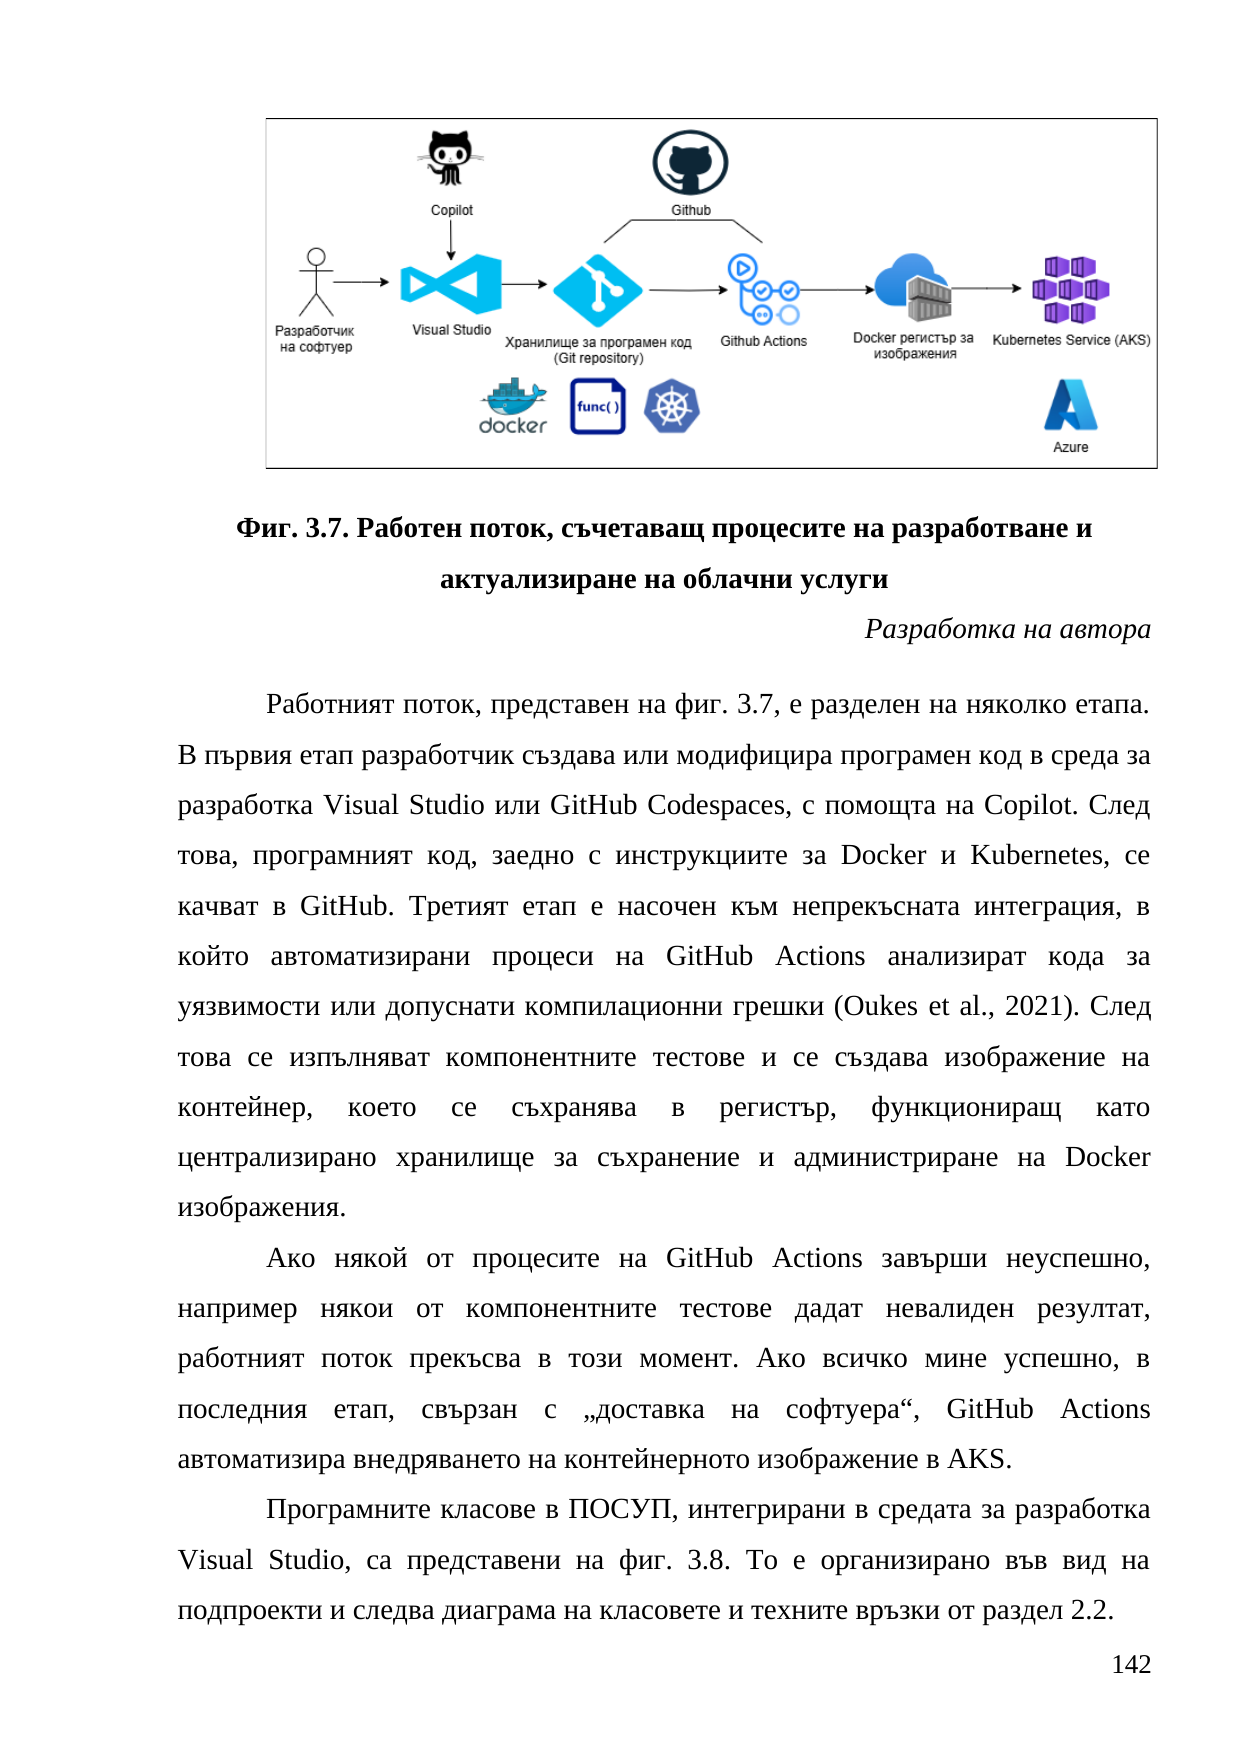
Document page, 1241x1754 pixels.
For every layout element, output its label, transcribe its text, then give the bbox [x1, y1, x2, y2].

text Програмните класове в ПОСУП, интегрирани в средата за разработка Visual Studio, са представени на фиг. 3.8. То е организирано във вид на подпроекти и следва диаграма на класовете и техните връзки от раздел 2.2. [177, 1491, 1152, 1626]
picture [265, 118, 1158, 469]
title Фиг. 3.7. Работен поток, съчетаващ процесите на разработване и актуализиране на облачни услуги [177, 511, 1152, 594]
text Работният поток, представен на фиг. 3.7, е разделен на няколко етапа. В първия етап разработчик създава или модифицира програмен код в среда за разработка Visual Studio или GitHub Codespaces, с помощта на Copilot. След това, програмният код, заедно с инструкциите за Docker и Kubernetes, се качват в GitHub. Третият етап е насочен към непрекъсната интеграция, в който автоматизирани процеси на GitHub Actions анализират кода за уязвимости или допуснати компилационни грешки (Oukes et al., 2021). След това се изпълняват компонентните тестове и се създава изображение на контейнер, което се съхранява в регистър, функциониращ като централизирано хранилище за съхранение и администриране на Docker изображения. [177, 686, 1152, 1223]
title Разработка на автора [177, 611, 1152, 645]
text Ако някой от процесите на GitHub Actions завърши неуспешно, например някои от компонентните тестове дадат невалиден резултат, работният поток прекъсва в този момент. Ако всичко мине успешно, в последния етап, свързан с „доставка на софтуера“, GitHub Actions автоматизира внедряването на контейнерното изображение в AKS. [177, 1240, 1152, 1475]
